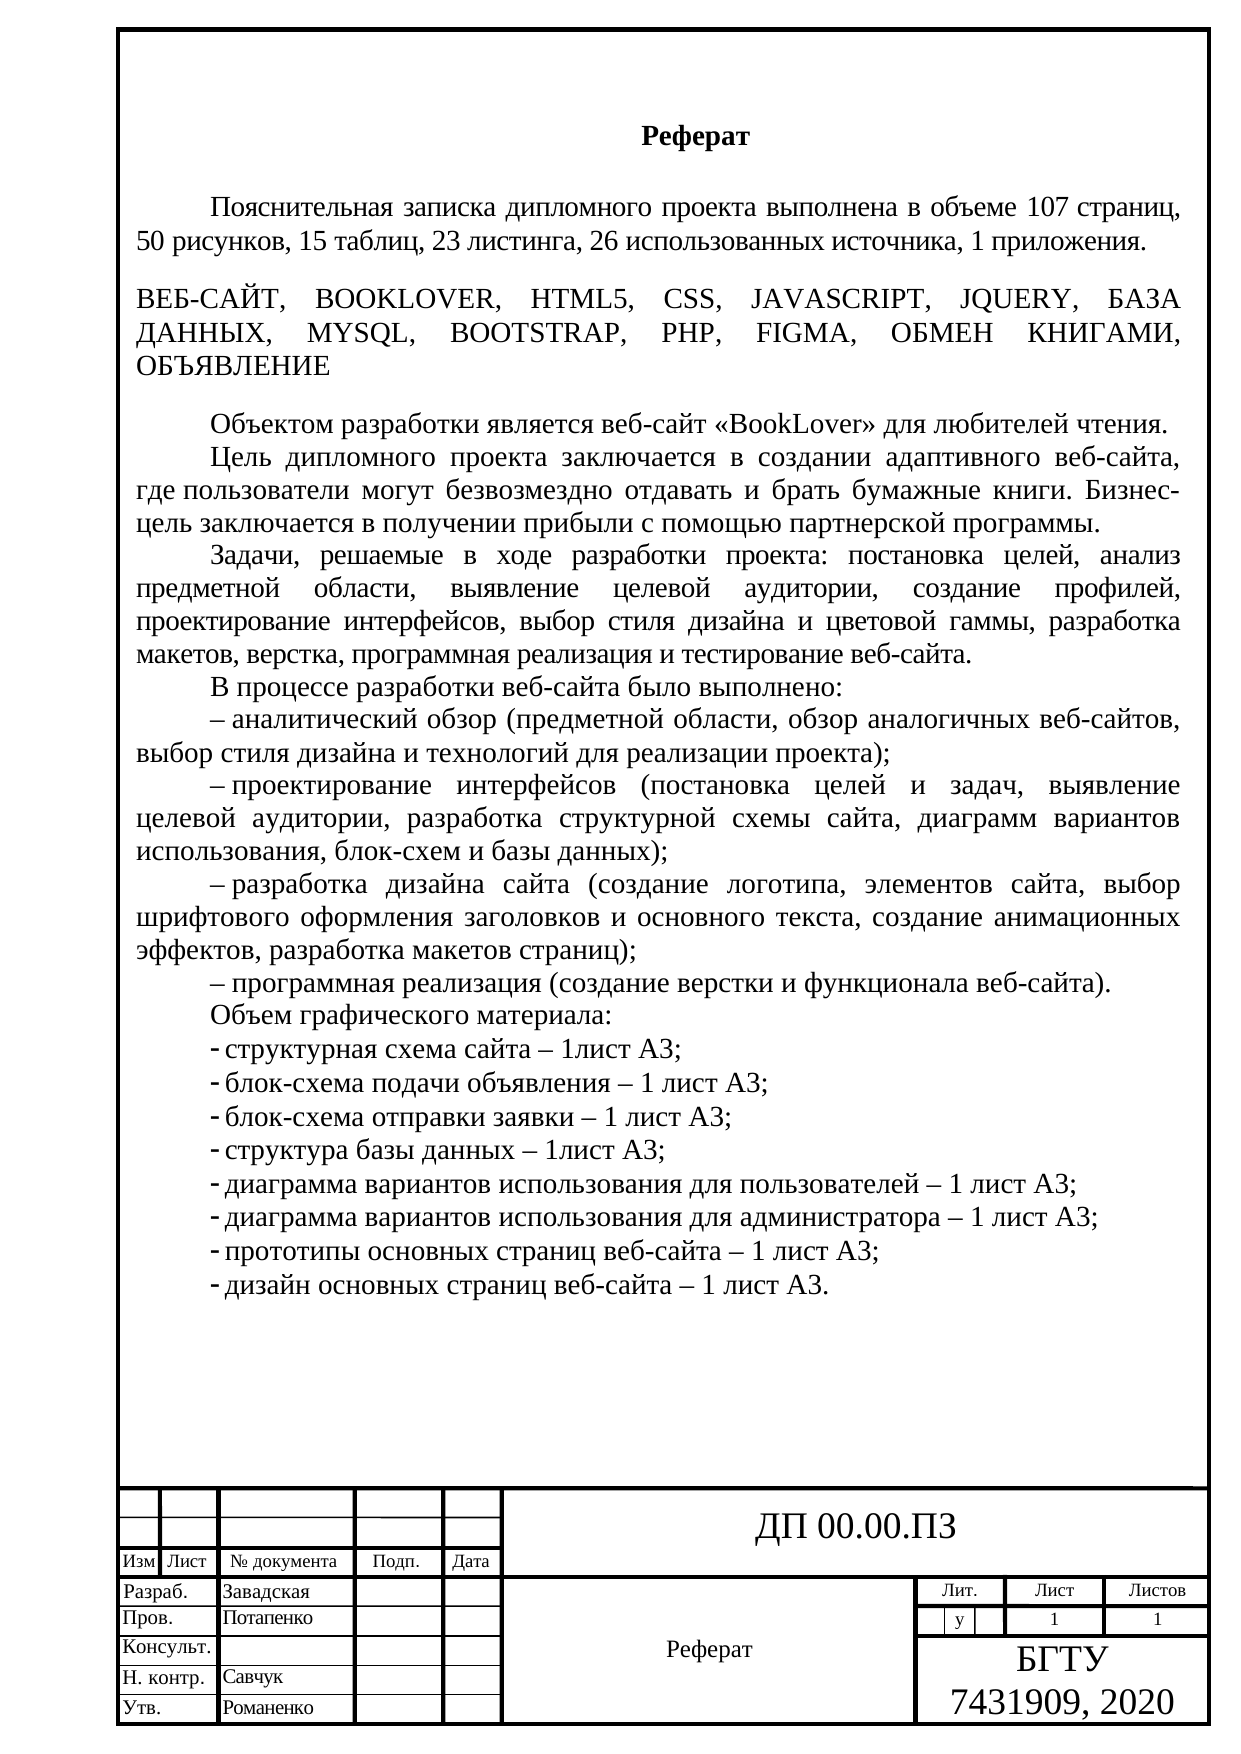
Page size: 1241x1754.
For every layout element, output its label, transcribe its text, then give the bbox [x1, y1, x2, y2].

text веб-сайт, BOOKLOVER, html5, css, JAVASCRIPT, jquery, бАЗа ДАННЫХ, MYSQL, BOOTSTRAP, PHP, FIGMA, обмен книгами, объявление [136, 281, 1181, 382]
text Объектом разработки является веб-сайт «BookLover» для любителей чтения. [136, 407, 1181, 440]
text блок-схема отправки заявки – 1 лист А3; [136, 1099, 1181, 1132]
text Задачи, решаемые в ходе разработки проекта: постановка целей, анализ предметной области, выявление целевой аудитории, создание профилей, проектирование интерфейсов, выбор стиля дизайна и цветовой гаммы, разработка макетов, верстка, программная реализация и тестирование веб-сайта. [136, 538, 1181, 670]
text диаграмма вариантов использования для пользователей – 1 лист А3; [136, 1166, 1181, 1199]
list программная реализация (создание верстки и функционала веб-сайта). [136, 966, 1181, 998]
text структурная схема сайта – 1лист А3; [136, 1031, 1181, 1065]
text В процессе разработки веб-сайта было выполнено: [136, 670, 1181, 703]
text Реферат [136, 118, 1181, 152]
text Цель дипломного проекта заключается в создании адаптивного веб-сайта, где пользователи могут безвозмездно отдавать и брать бумажные книги. Бизнес-цель заключается в получении прибыли с помощью партнерской программы. [136, 440, 1181, 538]
text Пояснительная записка дипломного проекта выполнена в объеме 107 страниц, 50 рисунков, 15 таблиц, 23 листинга, 26 использованных источника, 1 приложения. [136, 189, 1181, 256]
list Объем графического материала: [210, 998, 1181, 1031]
text дизайн основных страниц веб-сайта – 1 лист А3. [136, 1267, 1181, 1301]
text структура базы данных – 1лист А3; [136, 1132, 1181, 1166]
text блок-схема подачи объявления – 1 лист А3; [136, 1065, 1181, 1099]
list разработка дизайна сайта (создание логотипа, элементов сайта, выбор шрифтового оформления заголовков и основного текста, создание анимационных эффектов, разработка макетов страниц); [136, 867, 1181, 966]
text диаграмма вариантов использования для администратора – 1 лист А3; [136, 1199, 1181, 1233]
list аналитический обзор (предметной области, обзор аналогичных веб-сайтов, выбор стиля дизайна и технологий для реализации проекта); [136, 703, 1181, 768]
list проектирование интерфейсов (постановка целей и задач, выявление целевой аудитории, разработка структурной схемы сайта, диаграмм вариантов использования, блок-схем и базы данных); [136, 768, 1181, 867]
text прототипы основных страниц веб-сайта – 1 лист А3; [136, 1233, 1181, 1267]
